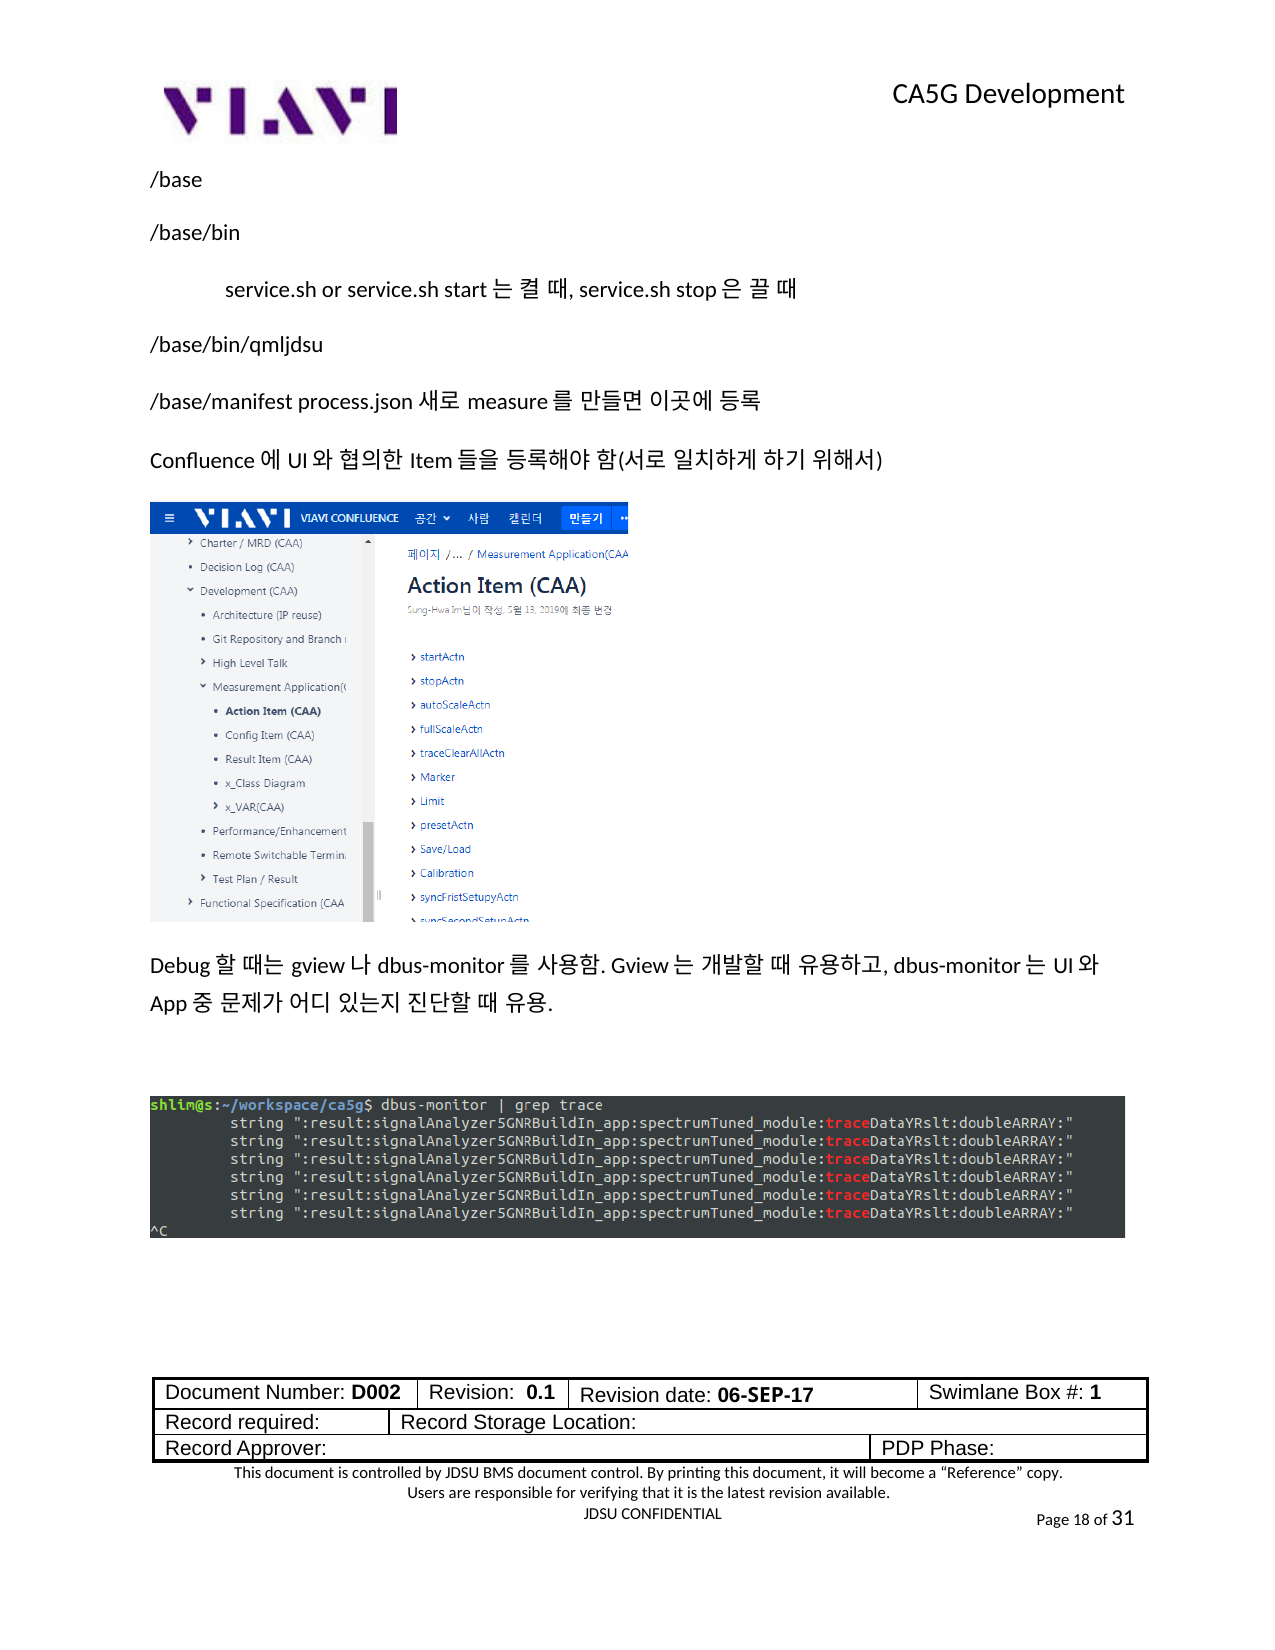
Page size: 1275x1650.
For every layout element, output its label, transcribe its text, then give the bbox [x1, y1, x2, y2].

text /base [150, 165, 1125, 193]
text service.sh or service.sh start는 켤 때, service.sh stop은 끌 때 [150, 271, 1125, 304]
text /base/bin [150, 218, 1125, 246]
picture [150, 500, 629, 922]
text Confluence에 UI와 협의한 Item들을 등록해야 함(서로 일치하게 하기 위해서) [150, 442, 1125, 475]
picture [150, 1096, 1125, 1238]
text /base/manifest process.json 새로 measure를 만들면 이곳에 등록 [150, 383, 1125, 416]
text Debug할 때는 gview나 dbus-monitor를 사용함. Gview는 개발할 때 유용하고, dbus-monitor는 UI와 App 중 문제가 어디 있는지 진단할 때 유용. [150, 947, 1125, 1018]
picture [162, 68, 397, 146]
text /base/bin/qmljdsu [150, 330, 1125, 358]
